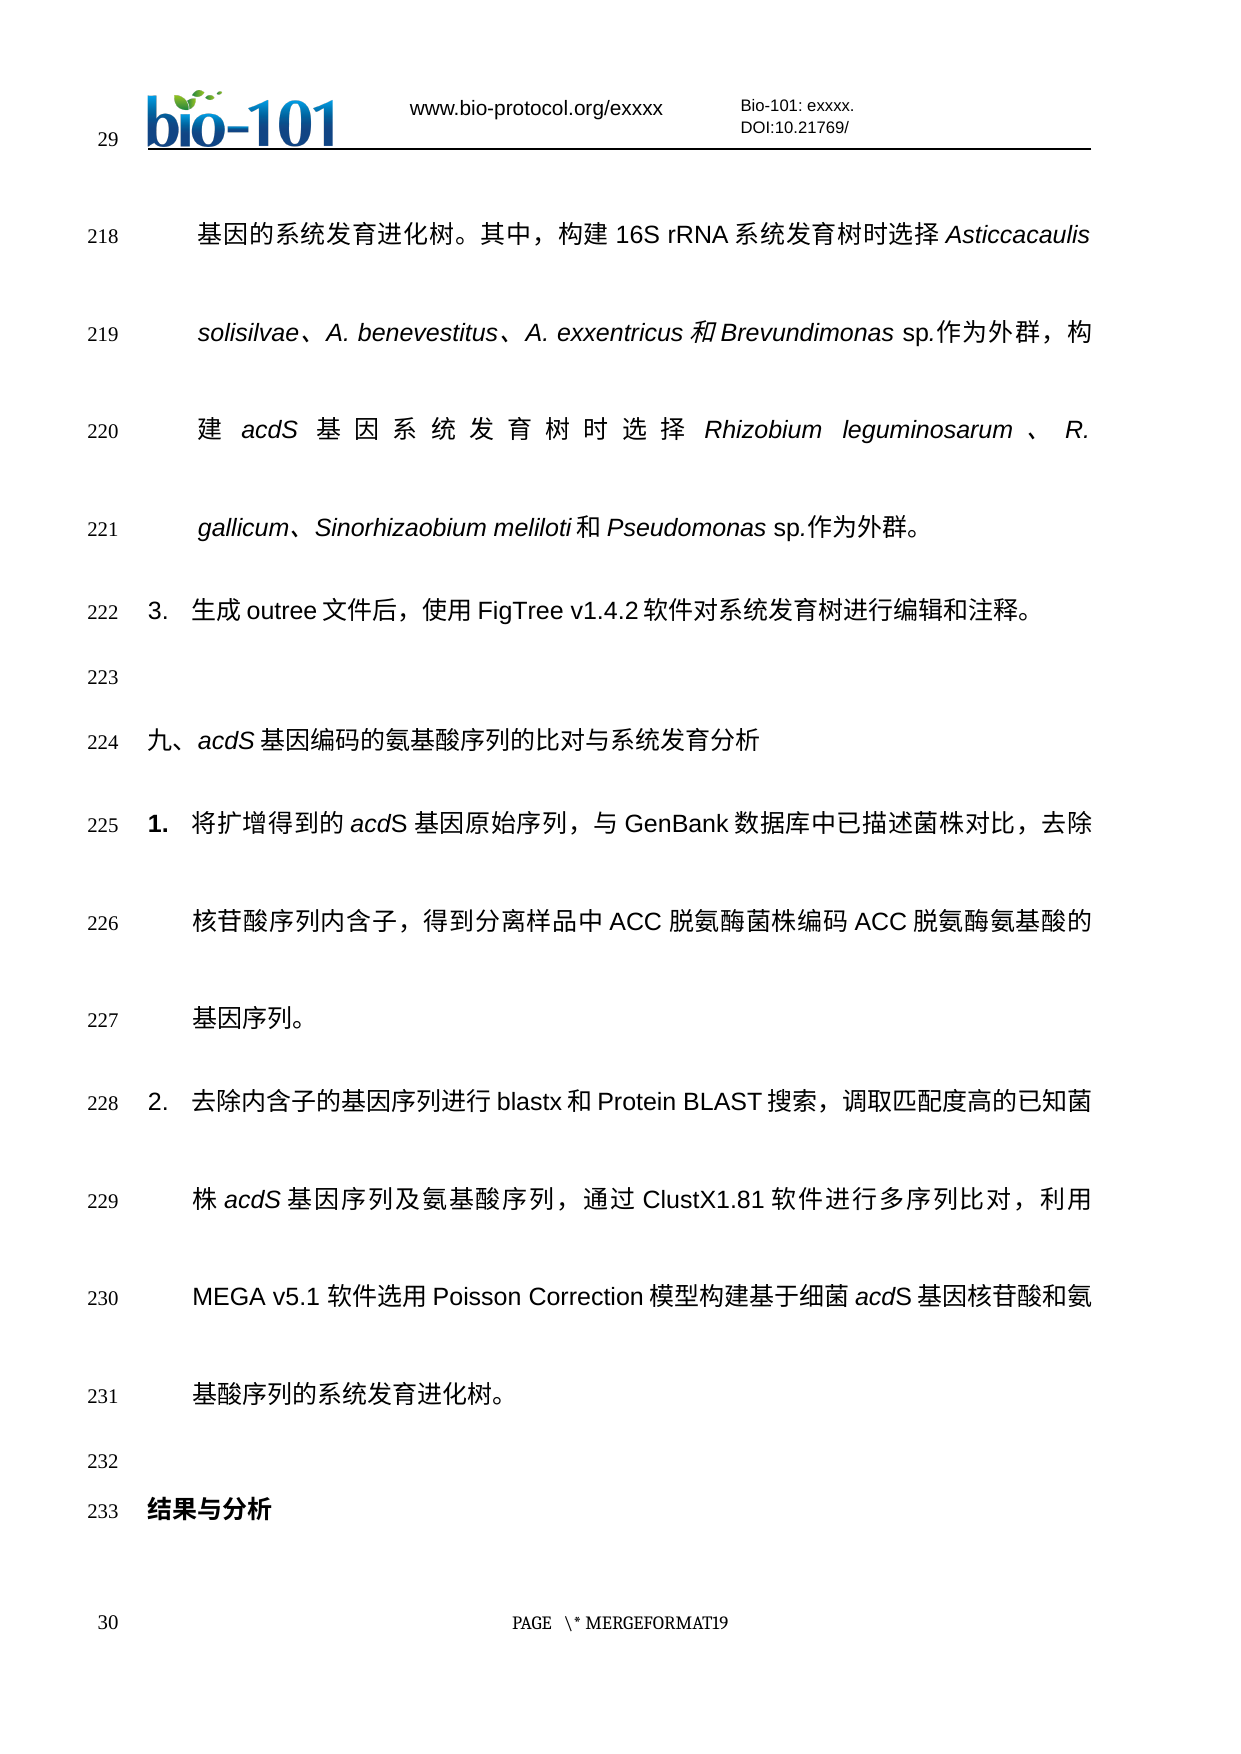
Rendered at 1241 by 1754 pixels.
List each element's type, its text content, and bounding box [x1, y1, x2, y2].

text 九、acdS基因编码的氨基酸序列的比对与系统发育分析 [148, 706, 1092, 771]
text 结果与分析 [148, 1490, 1092, 1526]
list 生成outree文件后，使用FigTree v1.4.2软件对系统发育树进行编辑和注释。 [148, 576, 1092, 641]
picture [147, 90, 333, 147]
list 去除内含子的基因序列进行blastx和Protein BLAST搜索，调取匹配度高的已知菌株acdS基因序列及氨基酸序列，通过ClustX1.81软件进行多序列比对，利用MEGA v5.1 软件选用Poisson Correction模型构建基于细菌acdS基因核苷酸和氨基酸序列的系统发育进化树。 [148, 1067, 1092, 1425]
list 将扩增得到的acdS 基因原始序列，与GenBank数据库中已描述菌株对比，去除核苷酸序列内含子，得到分离样品中ACC 脱氨酶菌株编码ACC脱氨酶氨基酸的基因序列。 [148, 789, 1092, 1049]
